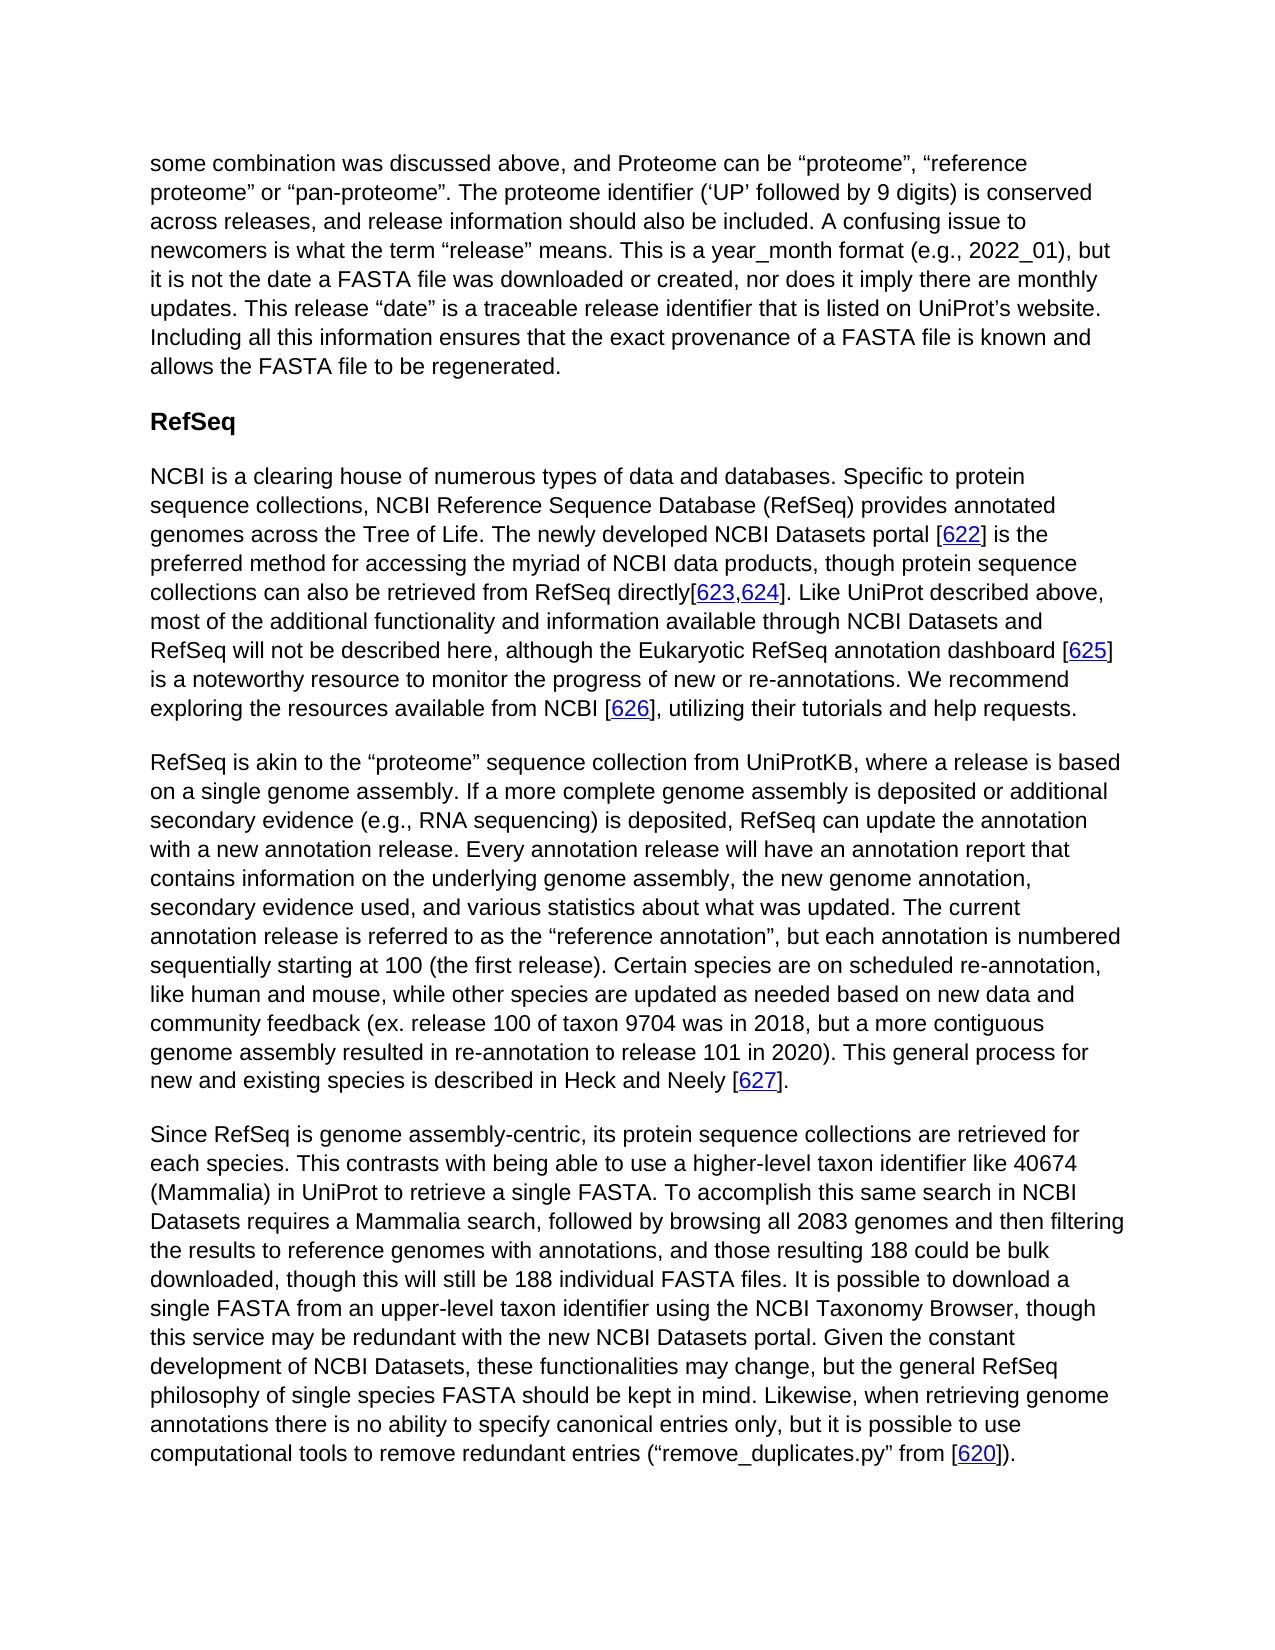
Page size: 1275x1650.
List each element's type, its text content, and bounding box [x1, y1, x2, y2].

text Since RefSeq is genome assembly-centric, its protein sequence collections are retrieved for each species. This contrasts with being able to use a higher-level taxon identifier like 40674 (Mammalia) in UniProt to retrieve a single FASTA. To accomplish this same search in NCBI Datasets requires a Mammalia search, followed by browsing all 2083 genomes and then filtering the results to reference genomes with annotations, and those resulting 188 could be bulk downloaded, though this will still be 188 individual FASTA files. It is possible to download a single FASTA from an upper-level taxon identifier using the NCBI Taxonomy Browser, though this service may be redundant with the new NCBI Datasets portal. Given the constant development of NCBI Datasets, these functionalities may change, but the general RefSeq philosophy of single species FASTA should be kept in mind. Likewise, when retrieving genome annotations there is no ability to specify canonical entries only, but it is possible to use computational tools to remove redundant entries (“remove_duplicates.py” from [620]). [150, 1121, 1125, 1466]
text NCBI is a clearing house of numerous types of data and databases. Specific to protein sequence collections, NCBI Reference Sequence Database (RefSeq) provides annotated genomes across the Tree of Life. The newly developed NCBI Datasets portal [622] is the preferred method for accessing the myriad of NCBI data products, though protein sequence collections can also be retrieved from RefSeq directly[623,624]. Like UniProt described above, most of the additional functionality and information available through NCBI Datasets and RefSeq will not be described here, although the Eukaryotic RefSeq annotation dashboard [625] is a noteworthy resource to monitor the progress of new or re-annotations. We recommend exploring the resources available from NCBI [626], utilizing their tutorials and help requests. [150, 463, 1125, 721]
subtitle RefSeq [150, 407, 1125, 435]
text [150, 150, 1125, 379]
text RefSeq is akin to the “proteome” sequence collection from UniProtKB, where a release is based on a single genome assembly. If a more complete genome assembly is deposited or additional secondary evidence (e.g., RNA sequencing) is deposited, RefSeq can update the annotation with a new annotation release. Every annotation release will have an annotation report that contains information on the underlying genome assembly, the new genome annotation, secondary evidence used, and various statistics about what was updated. The current annotation release is referred to as the “reference annotation”, but each annotation is numbered sequentially starting at 100 (the first release). Certain species are on scheduled re-annotation, like human and mouse, while other species are updated as needed based on new data and community feedback (ex. release 100 of taxon 9704 was in 2018, but a more contiguous genome assembly resulted in re-annotation to release 101 in 2020). This general process for new and existing species is described in Heck and Neely [627]. [150, 749, 1125, 1094]
